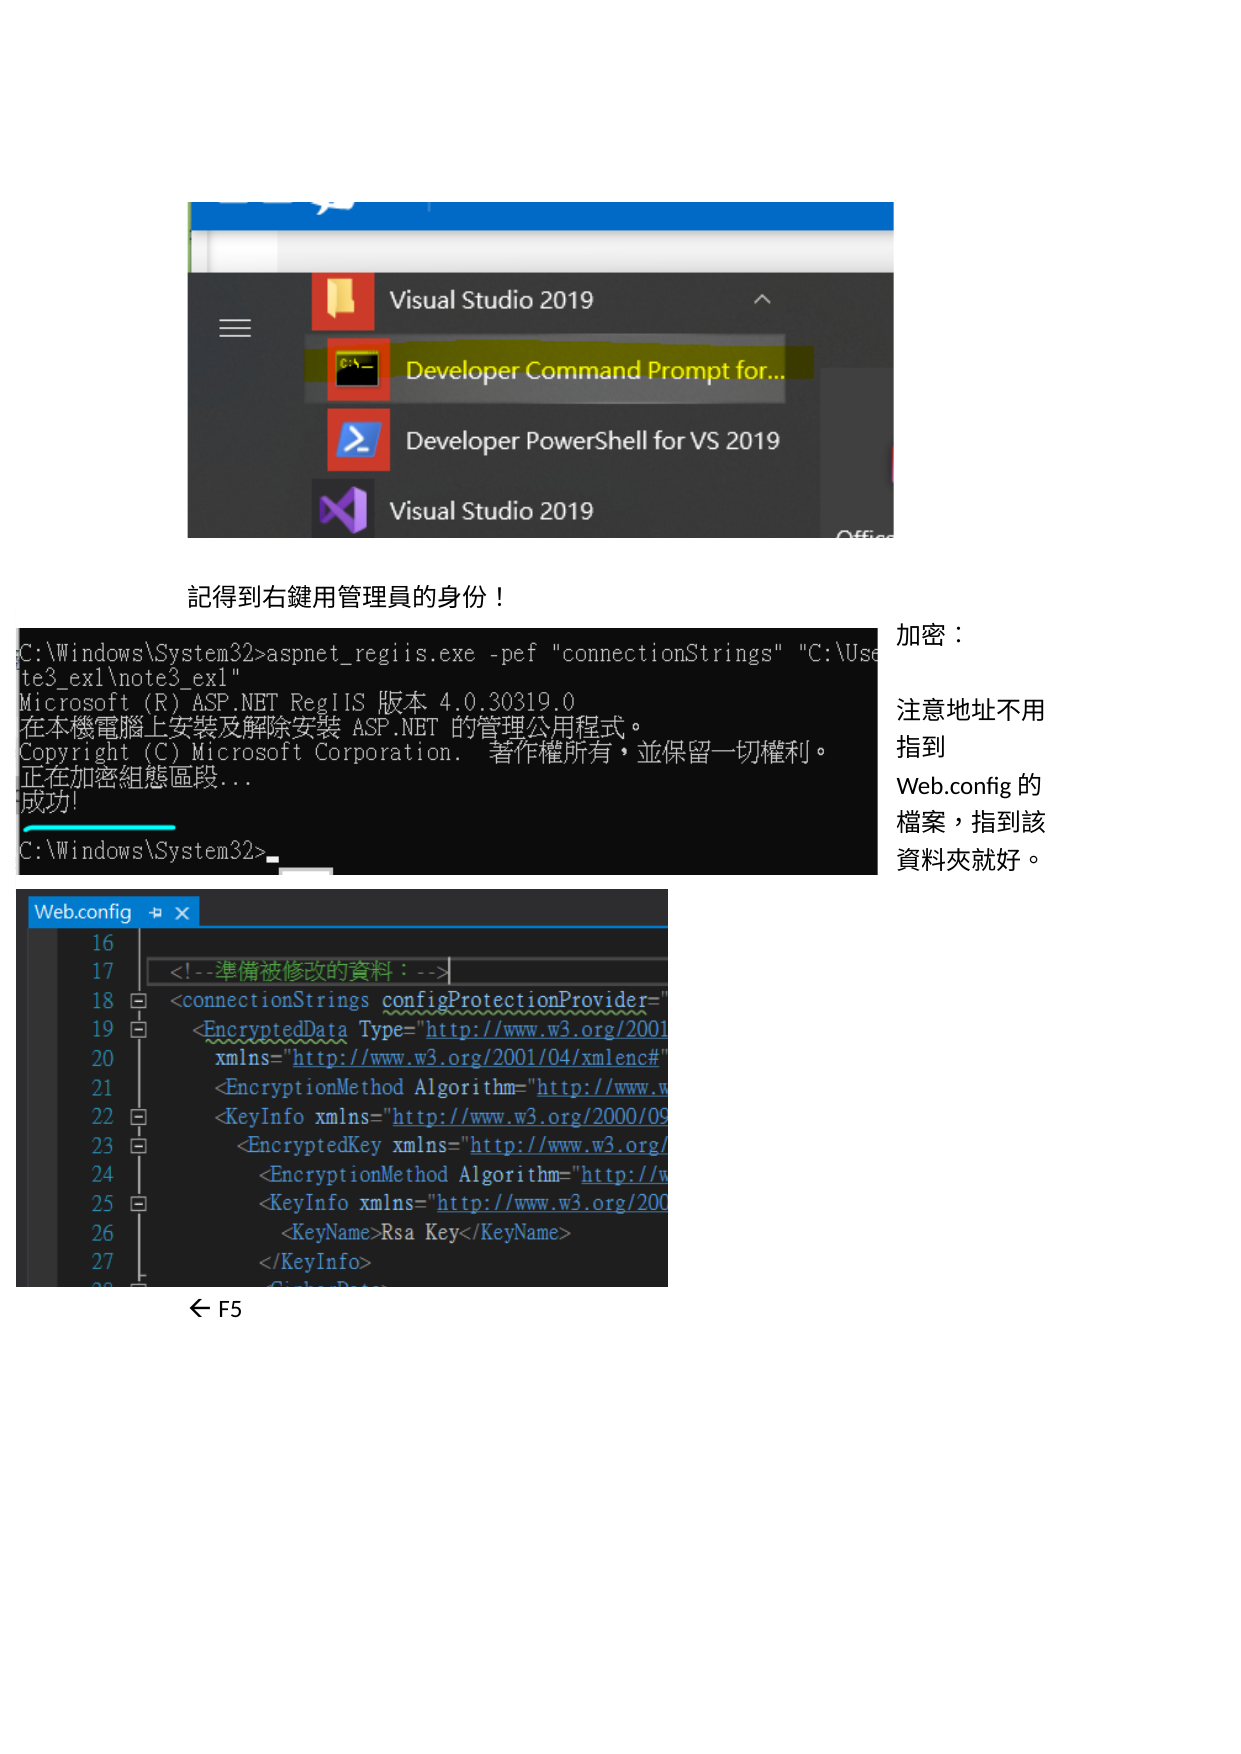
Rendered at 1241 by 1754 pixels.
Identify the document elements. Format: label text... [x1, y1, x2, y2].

text F5 [187, 1289, 1053, 1327]
picture [15, 608, 878, 1287]
picture [187, 202, 894, 538]
text 加密︰ [187, 614, 1053, 652]
text 記得到右鍵用管理員的身份！ [187, 577, 1053, 614]
text 注意地址不用指到 Web.config 的檔案，指到該資料夾就好。 [187, 689, 1053, 877]
